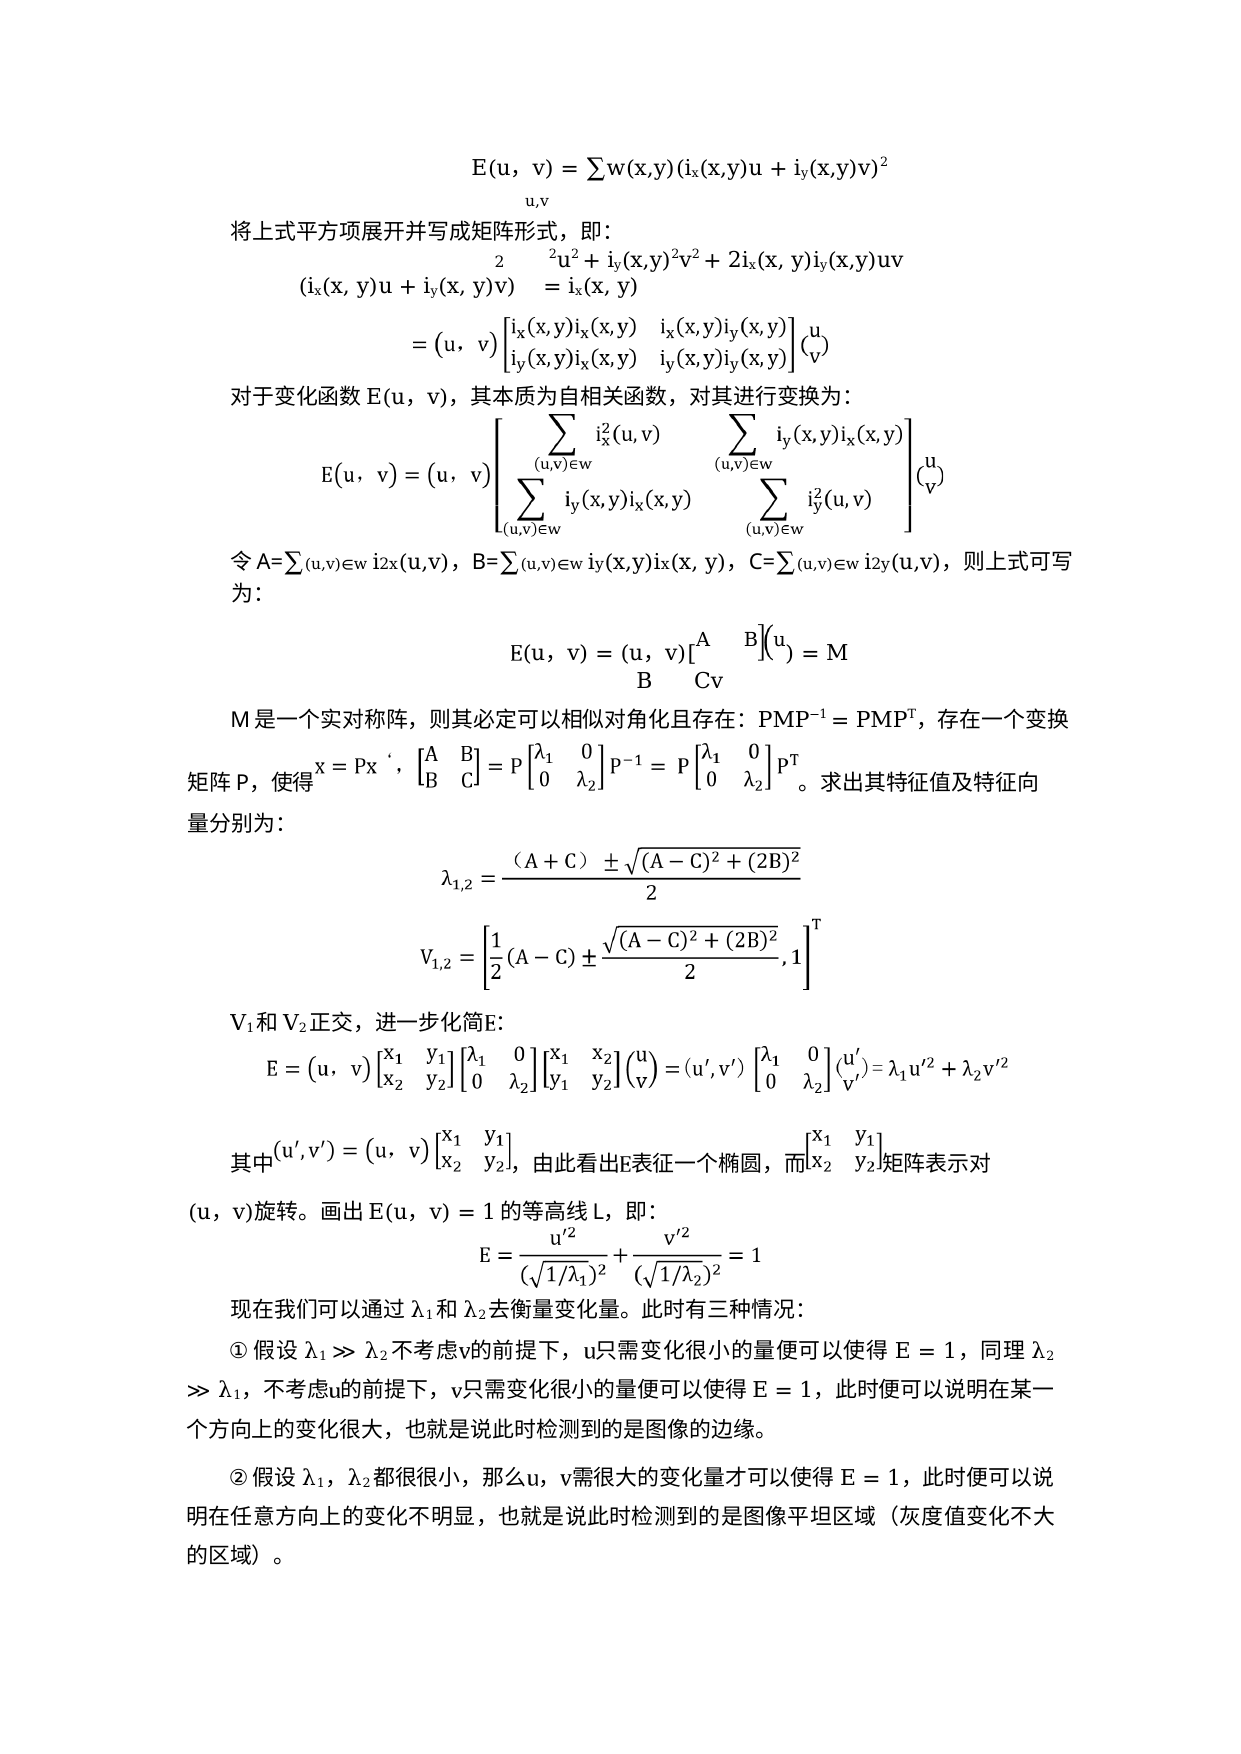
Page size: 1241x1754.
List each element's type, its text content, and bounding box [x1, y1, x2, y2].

text M是一个实对称阵，则其必定可以相似对角化且存在：PMP−1 = PMPT，存在一个变换 [230, 702, 1092, 734]
text 令A=∑(u,v)∈w i2x(u,v)，B=∑(u,v)∈w iy(x,y)ix(x, y)，C=∑(u,v)∈w i2y(u,v)，则上式可写为： [230, 544, 1092, 607]
text (u，v) = (u，v)[A Bu) = M [267, 623, 1092, 667]
text E(u，v) = ∑w(x,y)(ix(x,y)u + iy(x,y)v)2 [267, 150, 1092, 182]
picture [560, 1473, 572, 1486]
text (ix(x, y)u + iy(x, y)v) = ix(x, y) [298, 272, 1092, 298]
picture [511, 644, 522, 661]
text 将上式平方项展开并写成矩阵形式，即： [230, 214, 1092, 246]
text (u，v)旋转。画出E(u，v) = 1的等高线L，即： [187, 1194, 1092, 1226]
text u,v [525, 190, 1092, 209]
text ②假设λ1，λ2都很很小，那么，需很大的变化量才可以使得E = 1，此时便可以说明在任意方向上的变化不明显，也就是说此时检测到的是图像平坦区域（灰度值变化不大的区域）。 [186, 1460, 1055, 1570]
text 2 2u2 + iy(x,y)2v2 + 2ix(x, y)iy(x,y)uv [494, 246, 1092, 272]
picture [450, 1386, 463, 1398]
picture [805, 1129, 882, 1172]
text B Cv [267, 667, 1092, 693]
picture [412, 316, 828, 373]
picture [757, 623, 773, 661]
picture [273, 1129, 511, 1172]
text ①假设λ1 ≫ λ2不考虑的前提下，只需变化很小的量便可以使得E = 1，同理λ2 ≫ λ1，不考虑的前提下，只需变化很小的量便可以使得E = 1，此时便可以说明在某一个方向上的变化很大，也就是说此时检测到的是图像的边缘。 [186, 1333, 1055, 1443]
picture [321, 413, 944, 537]
text V1和V2正交，进一步化简： [230, 1005, 1092, 1037]
picture [328, 1386, 341, 1398]
picture [526, 1473, 538, 1486]
picture [479, 1226, 761, 1288]
text 现在我们可以通过λ1和λ2去衡量变化量。此时有三种情况： [230, 1292, 1092, 1324]
picture [583, 1347, 595, 1359]
text 量分别为： [187, 806, 1092, 837]
picture [314, 742, 799, 791]
picture [266, 1045, 1008, 1093]
picture [619, 1155, 631, 1172]
text 对于变化函数E(u，v)，其本质为自相关函数，对其进行变换为： [230, 379, 1092, 411]
picture [484, 1014, 495, 1031]
picture [458, 1347, 471, 1359]
picture [419, 846, 821, 990]
